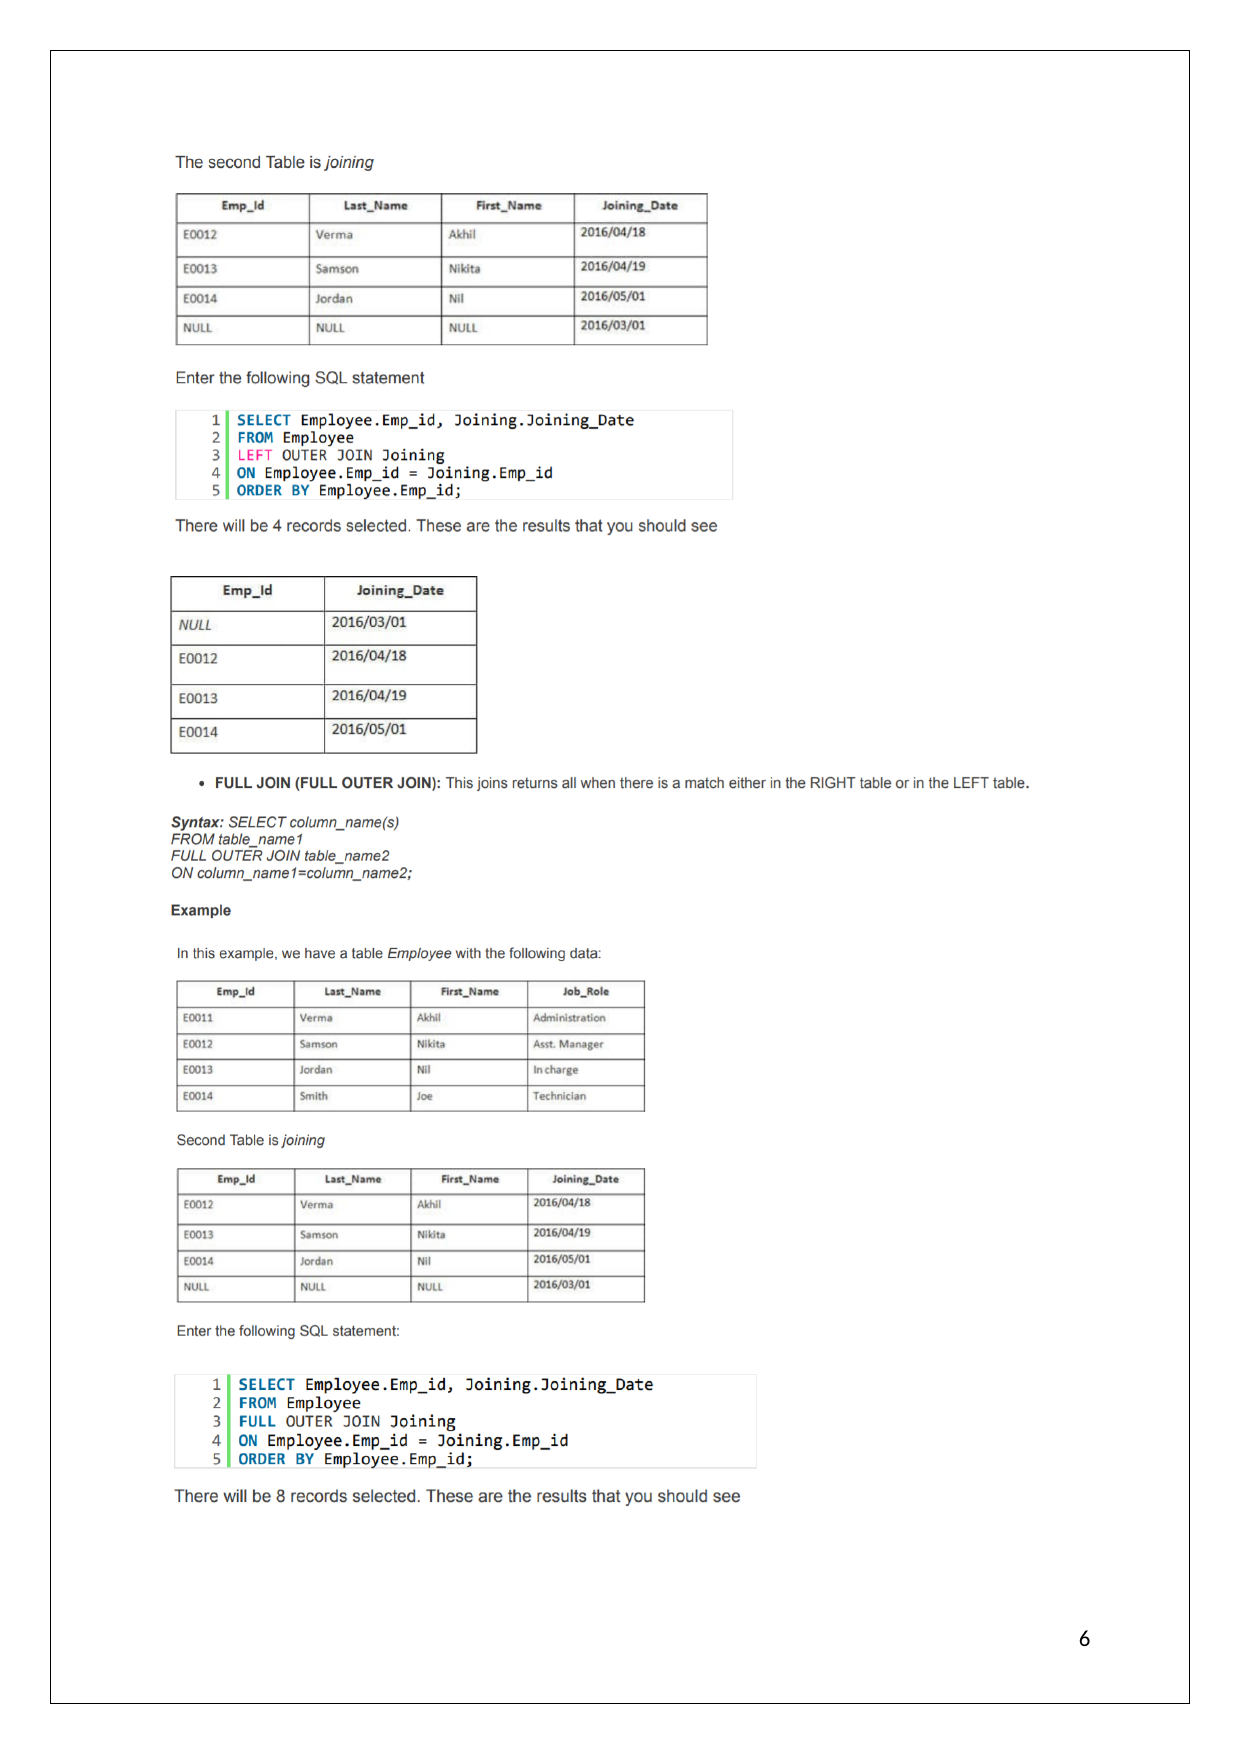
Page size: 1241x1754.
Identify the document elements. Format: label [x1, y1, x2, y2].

picture [150, 565, 1091, 924]
picture [150, 942, 1091, 1343]
picture [150, 150, 1091, 546]
picture [150, 1361, 1091, 1549]
